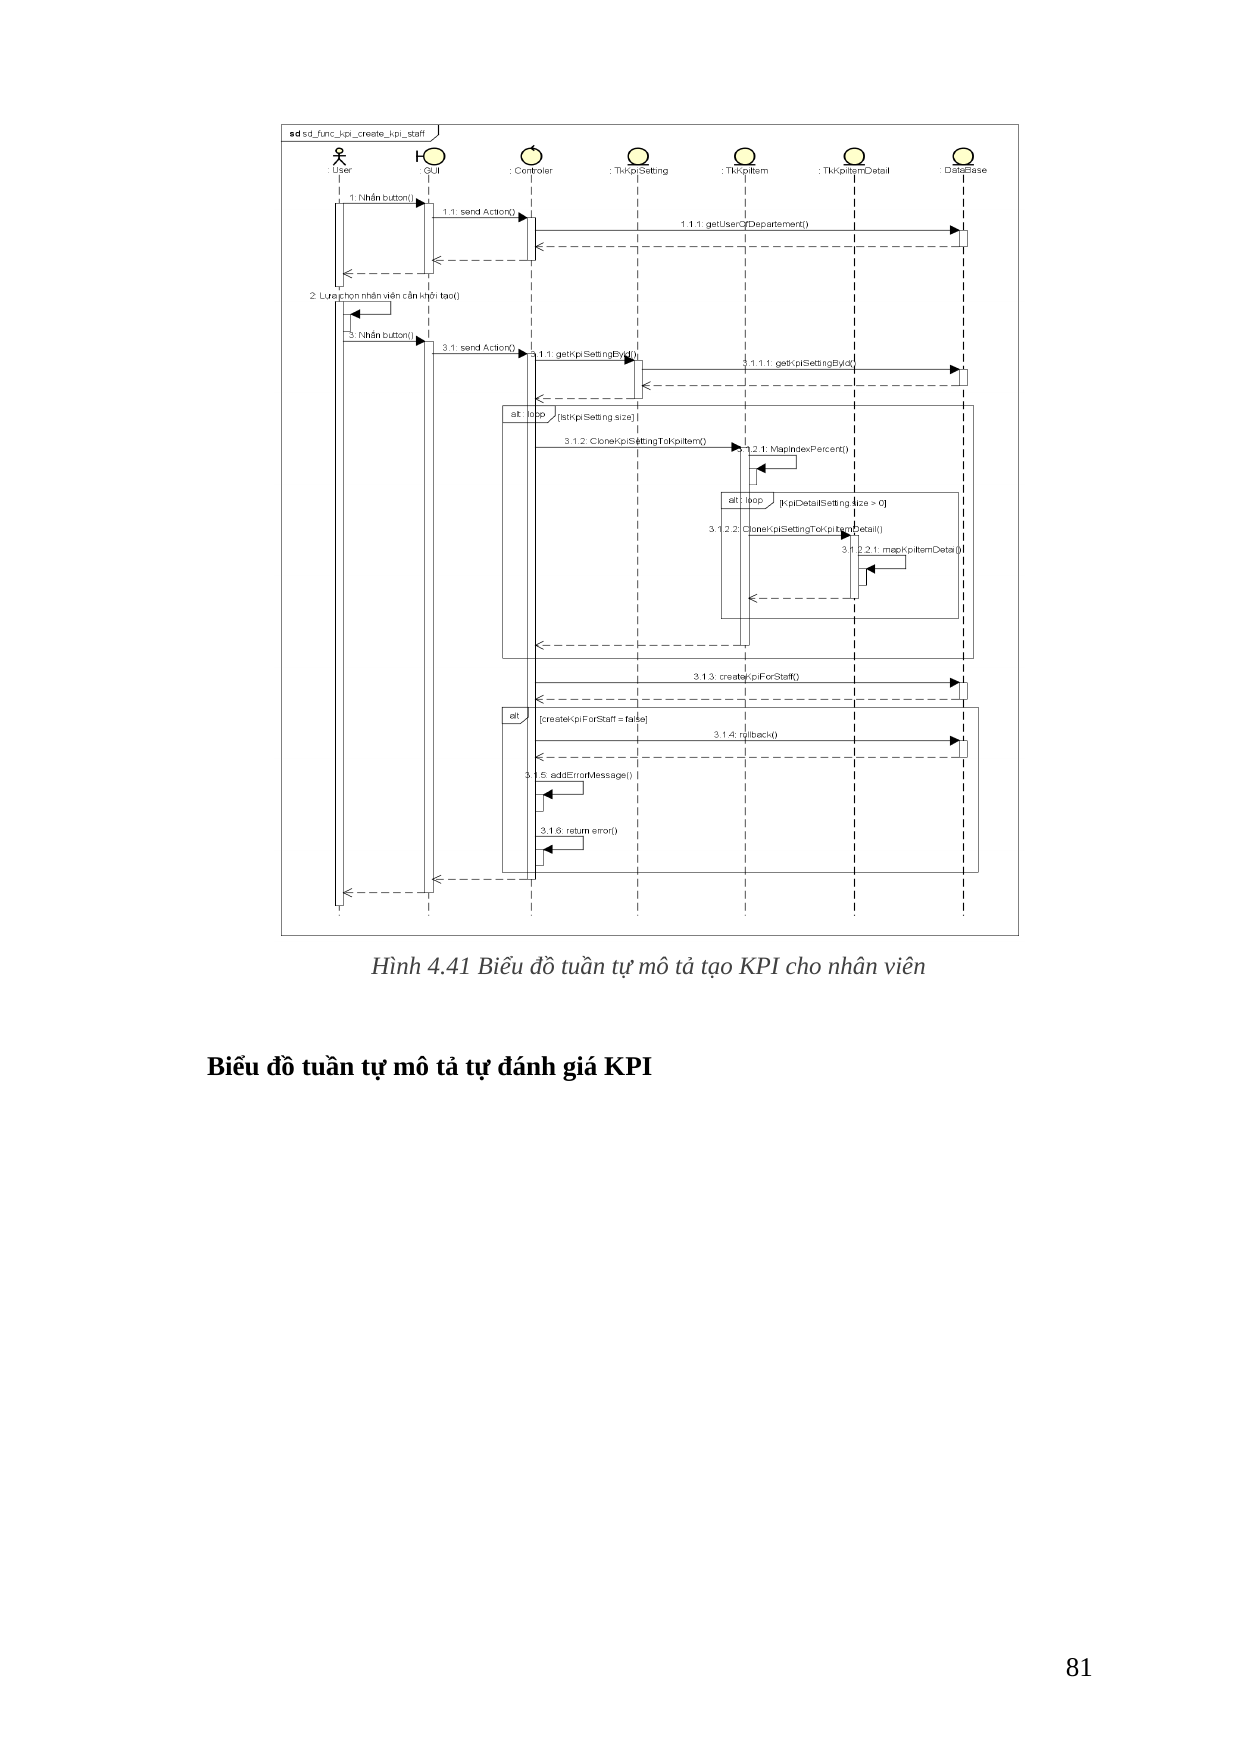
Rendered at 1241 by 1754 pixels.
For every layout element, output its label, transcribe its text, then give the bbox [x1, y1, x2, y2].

picture [273, 118, 1026, 942]
text Biểu đồ tuần tự mô tả tự đánh giá KPI [207, 1050, 1092, 1081]
